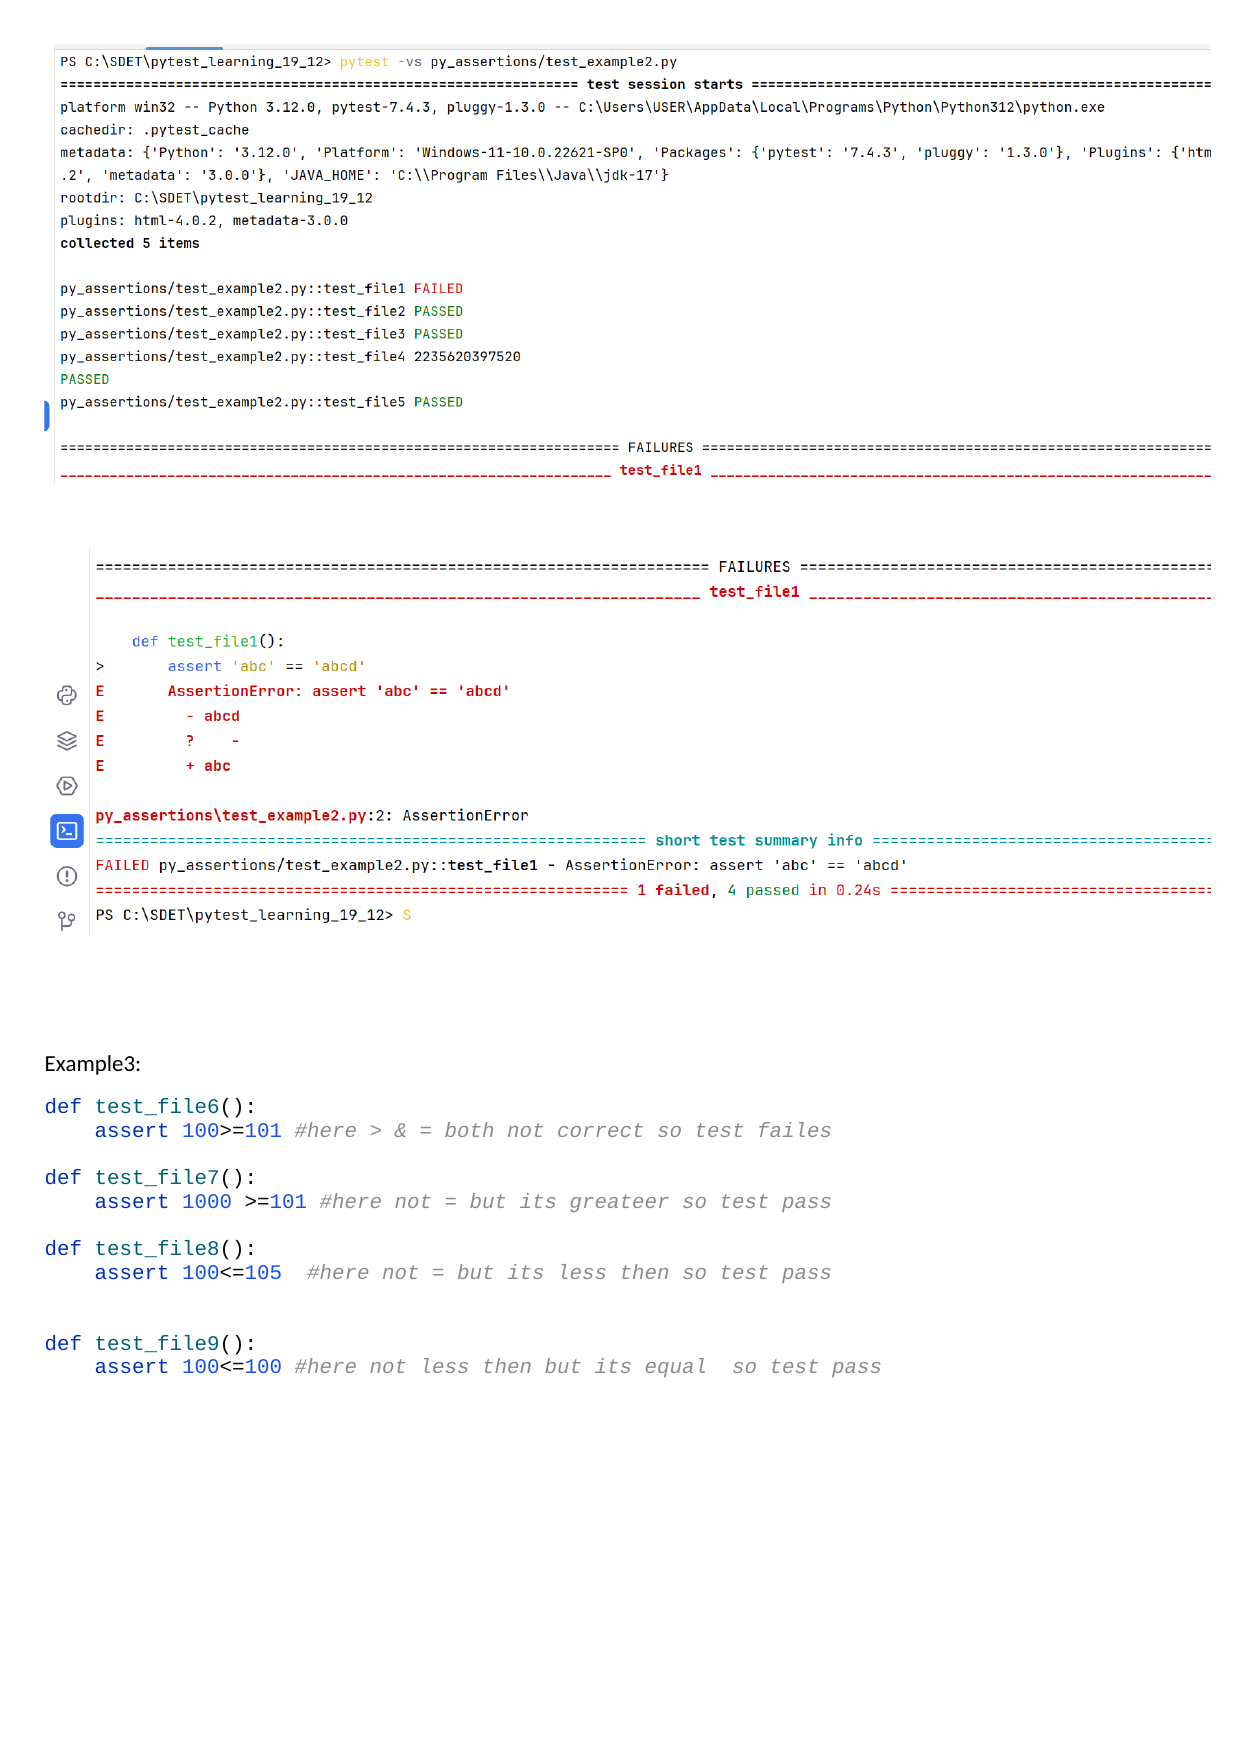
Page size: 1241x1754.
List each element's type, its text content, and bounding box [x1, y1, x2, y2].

text Example3: [44, 1049, 1211, 1078]
picture [44, 44, 1211, 484]
picture [44, 548, 1211, 937]
text def test_file6(): assert 100>=101 #here > & = both not correct so test failes def test_file7(): assert 1000 >=101 #here not = but its greateer so test pass def test_file8(): assert 100<=105 #here not = but its less then so test pass def test_file9(): assert 100<=100 #here not less then but its equal so test pass [44, 1096, 1211, 1380]
